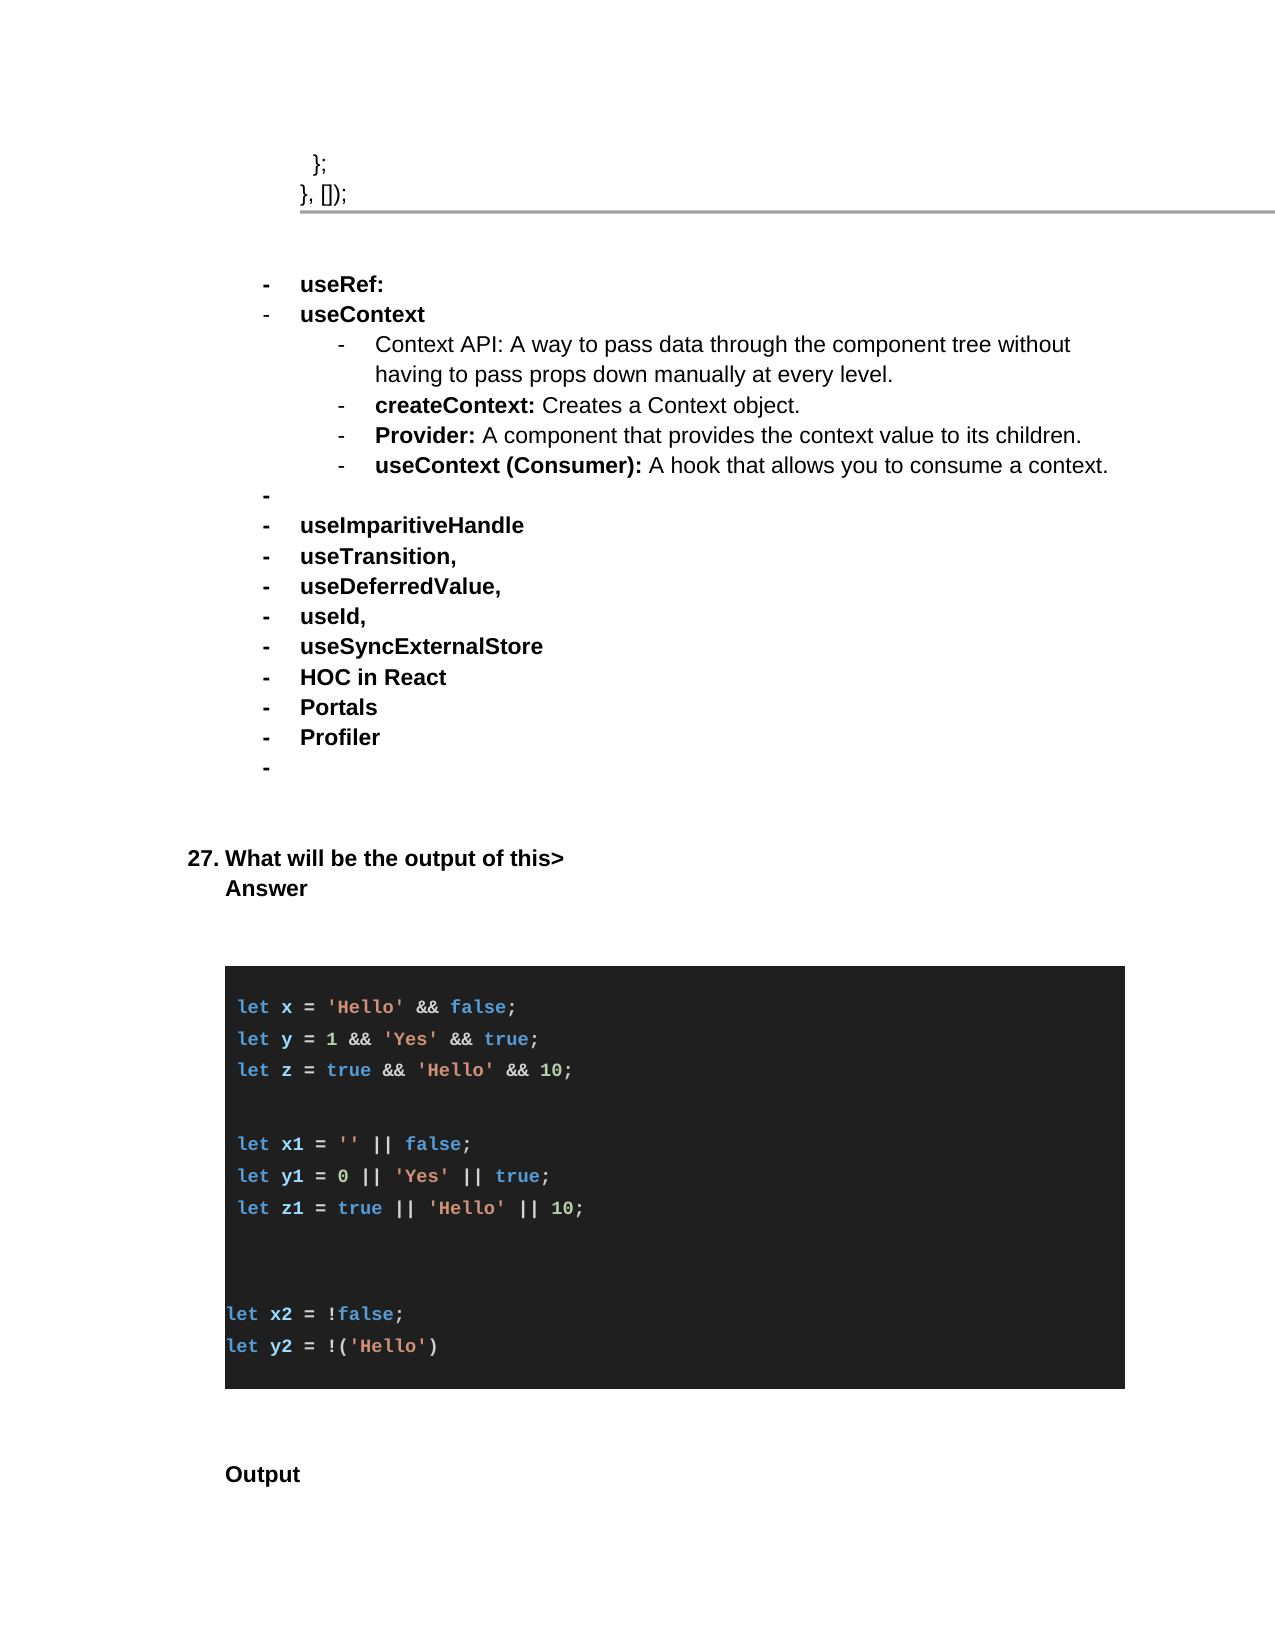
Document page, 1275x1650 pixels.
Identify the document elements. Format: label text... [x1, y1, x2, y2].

text Output false [225, 1400, 1125, 1487]
text let x = 'Hello' && false; [225, 997, 1125, 1019]
text let z1 = true || 'Hello' || 10; [225, 1199, 1125, 1291]
text let y2 = !('Hello') [225, 1336, 1125, 1358]
text let y1 = 0 || 'Yes' || true; [225, 1167, 1125, 1188]
text }; [300, 150, 1125, 176]
text let x1 = '' || false; [225, 1135, 1125, 1156]
text let x2 = !false; [225, 1304, 1125, 1326]
list useImparitiveHandle [262, 512, 1125, 539]
list useContext [262, 301, 1125, 327]
list What will be the output of this> Answer [187, 845, 1125, 962]
list useRef: [262, 271, 1125, 297]
text }, []); [300, 180, 1125, 207]
list useId, [262, 603, 1125, 629]
text let z = true && 'Hello' && 10; [225, 1061, 1125, 1122]
list Portals [262, 694, 1125, 720]
list Provider: A component that provides the context value to its children. [337, 422, 1125, 448]
text let y = 1 && 'Yes' && true; [225, 1029, 1125, 1051]
list createContext: Creates a Context object. [337, 392, 1125, 418]
list HOC in React [262, 663, 1125, 690]
list useDeferredValue, [262, 573, 1125, 599]
list useSyncExternalStore [262, 633, 1125, 660]
list useTransition, [262, 543, 1125, 569]
list Context API: A way to pass data through the component tree without having to pass props down manually at every level. [337, 331, 1125, 388]
list Profiler [262, 724, 1125, 750]
list useContext (Consumer): A hook that allows you to consume a context. [337, 452, 1125, 478]
